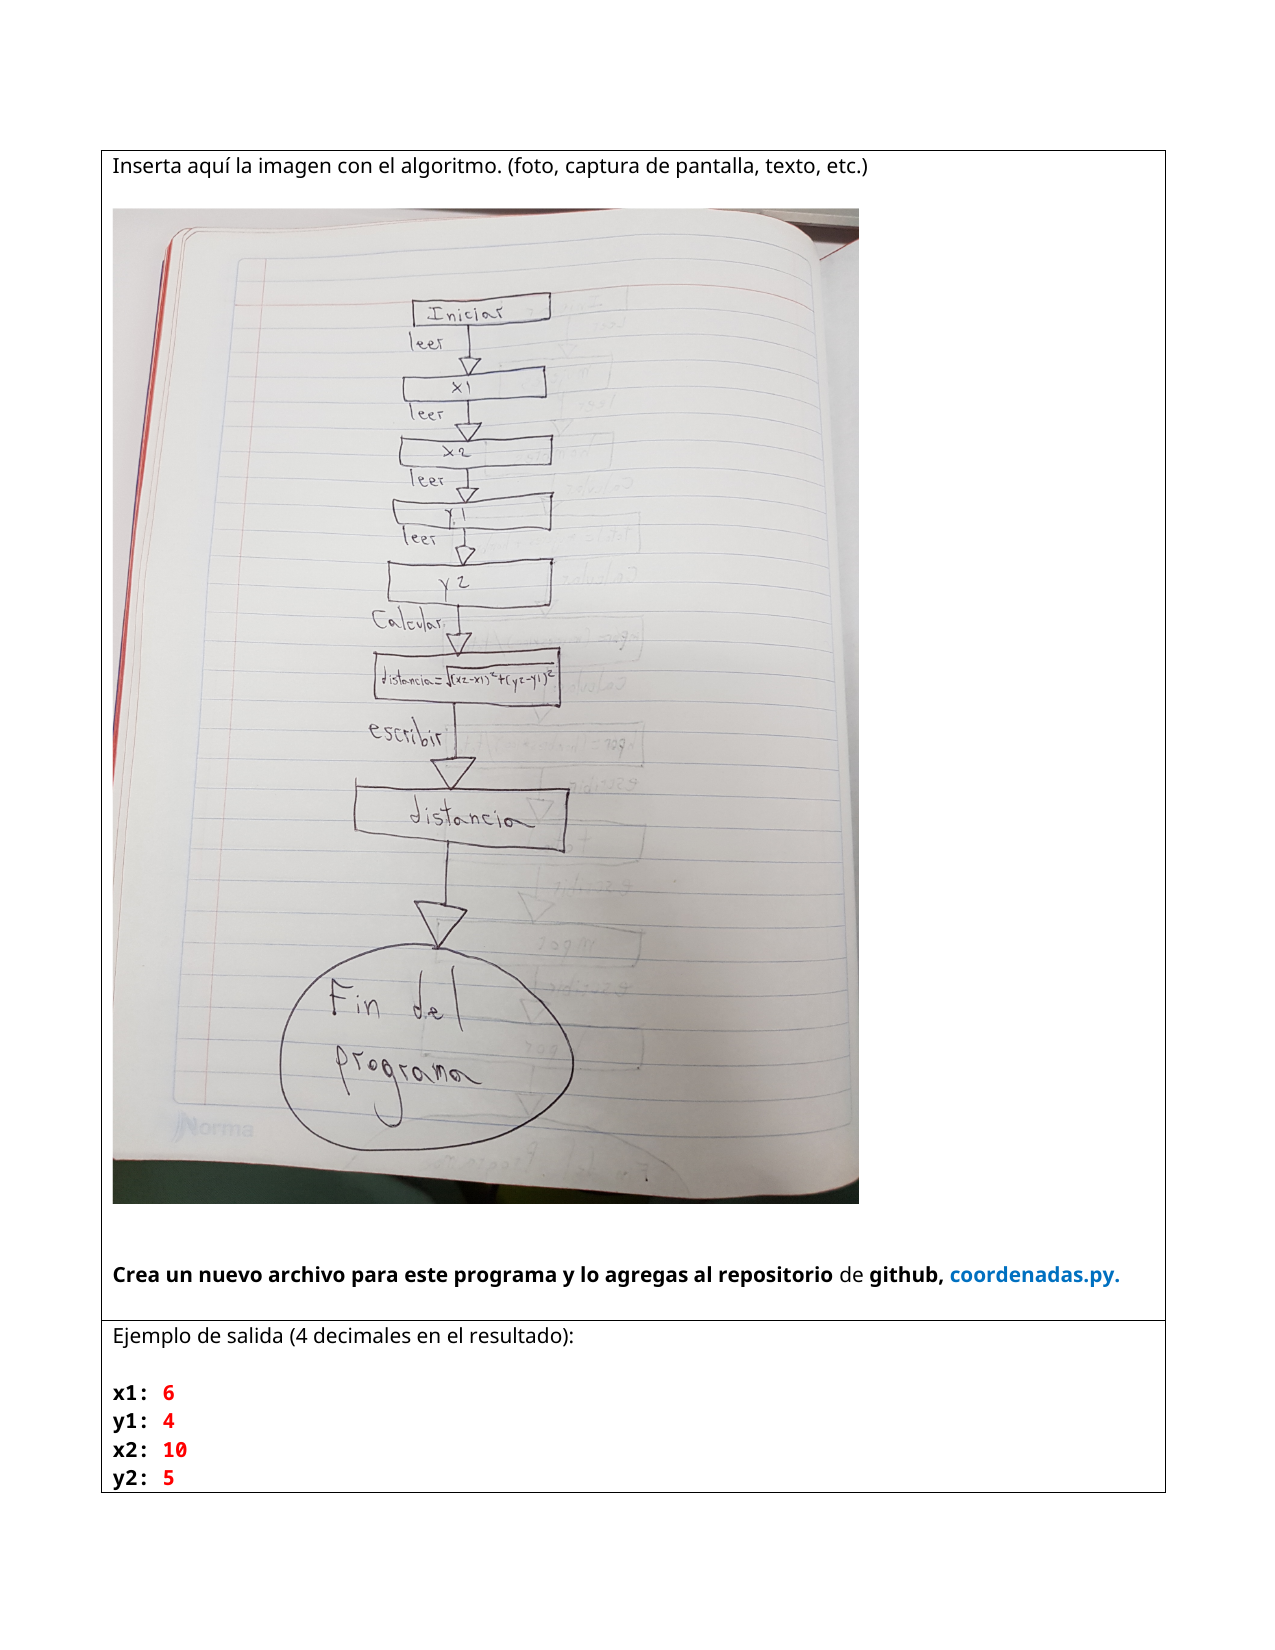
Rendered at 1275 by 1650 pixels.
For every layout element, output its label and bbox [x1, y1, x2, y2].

picture [113, 210, 859, 1203]
table_cell [102, 1321, 1165, 1492]
table_header [102, 151, 1165, 1320]
